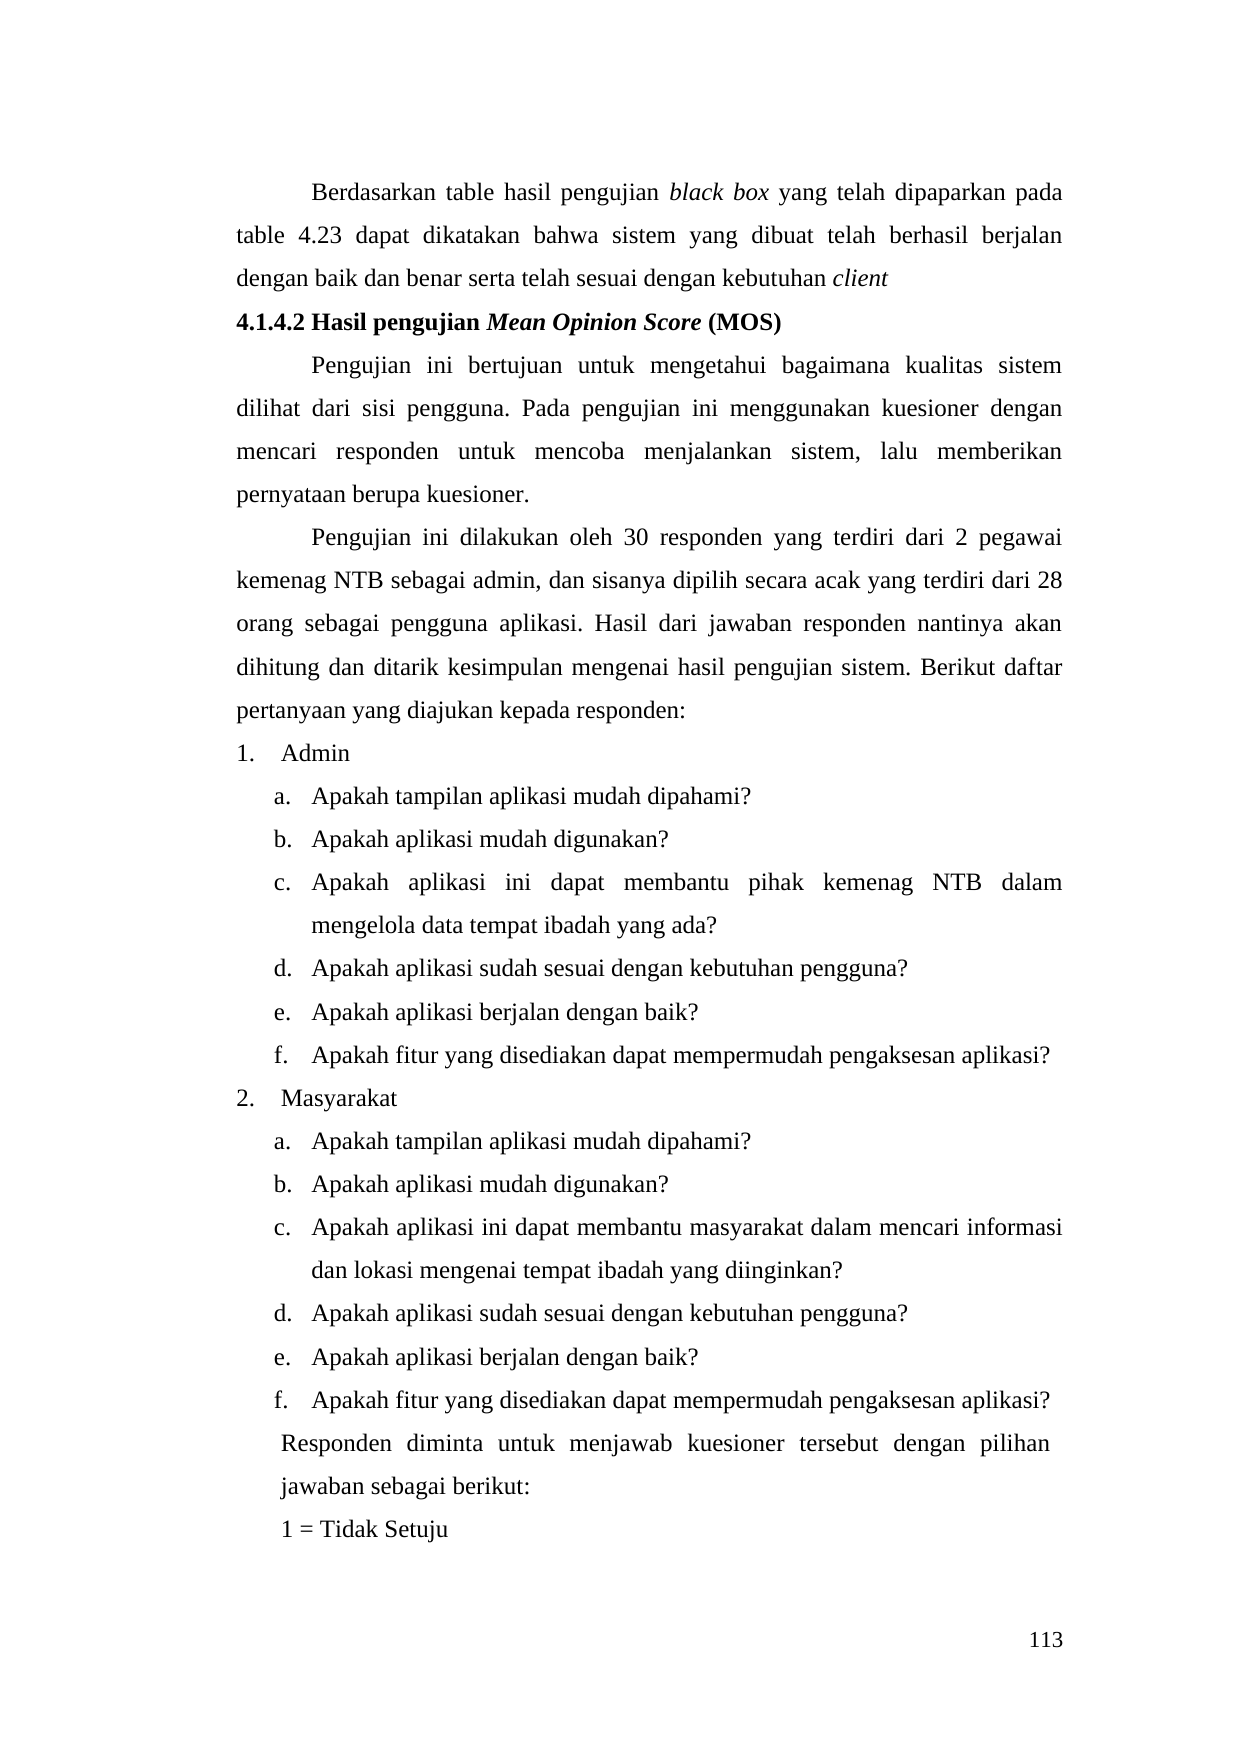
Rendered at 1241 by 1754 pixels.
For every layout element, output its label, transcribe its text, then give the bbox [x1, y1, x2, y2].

list Apakah aplikasi mudah digunakan? [274, 824, 1063, 853]
list Apakah fitur yang disediakan dapat mempermudah pengaksesan aplikasi? [274, 1040, 1063, 1068]
list Apakah tampilan aplikasi mudah dipahami? [274, 781, 1063, 810]
list Apakah aplikasi ini dapat membantu pihak kemenag NTB dalam mengelola data tempat ibadah yang ada? [274, 867, 1063, 939]
text Berdasarkan table hasil pengujian black box yang telah dipaparkan pada table 4.23 dapat dikatakan bahwa sistem yang dibuat telah berhasil berjalan dengan baik dan benar serta telah sesuai dengan kebutuhan client [236, 177, 1063, 292]
list Apakah aplikasi berjalan dengan baik? [274, 1342, 1063, 1370]
list Apakah aplikasi berjalan dengan baik? [274, 997, 1063, 1025]
list Masyarakat [236, 1083, 1063, 1112]
text Pengujian ini dilakukan oleh 30 responden yang terdiri dari 2 pegawai kemenag NTB sebagai admin, dan sisanya dipilih secara acak yang terdiri dari 28 orang sebagai pengguna aplikasi. Hasil dari jawaban responden nantinya akan dihitung dan ditarik kesimpulan mengenai hasil pengujian sistem. Berikut daftar pertanyaan yang diajukan kepada responden: [236, 522, 1063, 723]
list Apakah aplikasi sudah sesuai dengan kebutuhan pengguna? [274, 1298, 1063, 1327]
list Apakah tampilan aplikasi mudah dipahami? [274, 1126, 1063, 1155]
list Hasil pengujian Mean Opinion Score (MOS) [236, 307, 1063, 335]
text Pengujian ini bertujuan untuk mengetahui bagaimana kualitas sistem dilihat dari sisi pengguna. Pada pengujian ini menggunakan kuesioner dengan mencari responden untuk mencoba menjalankan sistem, lalu memberikan pernyataan berupa kuesioner. [236, 350, 1063, 508]
list Admin [236, 738, 1063, 767]
list Apakah aplikasi sudah sesuai dengan kebutuhan pengguna? [274, 953, 1063, 982]
list Apakah fitur yang disediakan dapat mempermudah pengaksesan aplikasi? [274, 1385, 1063, 1413]
text Responden diminta untuk menjawab kuesioner tersebut dengan pilihan jawaban sebagai berikut: [281, 1428, 1051, 1500]
list Apakah aplikasi ini dapat membantu masyarakat dalam mencari informasi dan lokasi mengenai tempat ibadah yang diinginkan? [274, 1212, 1063, 1284]
text 1 = Tidak Setuju [281, 1514, 1063, 1543]
list Apakah aplikasi mudah digunakan? [274, 1169, 1063, 1198]
